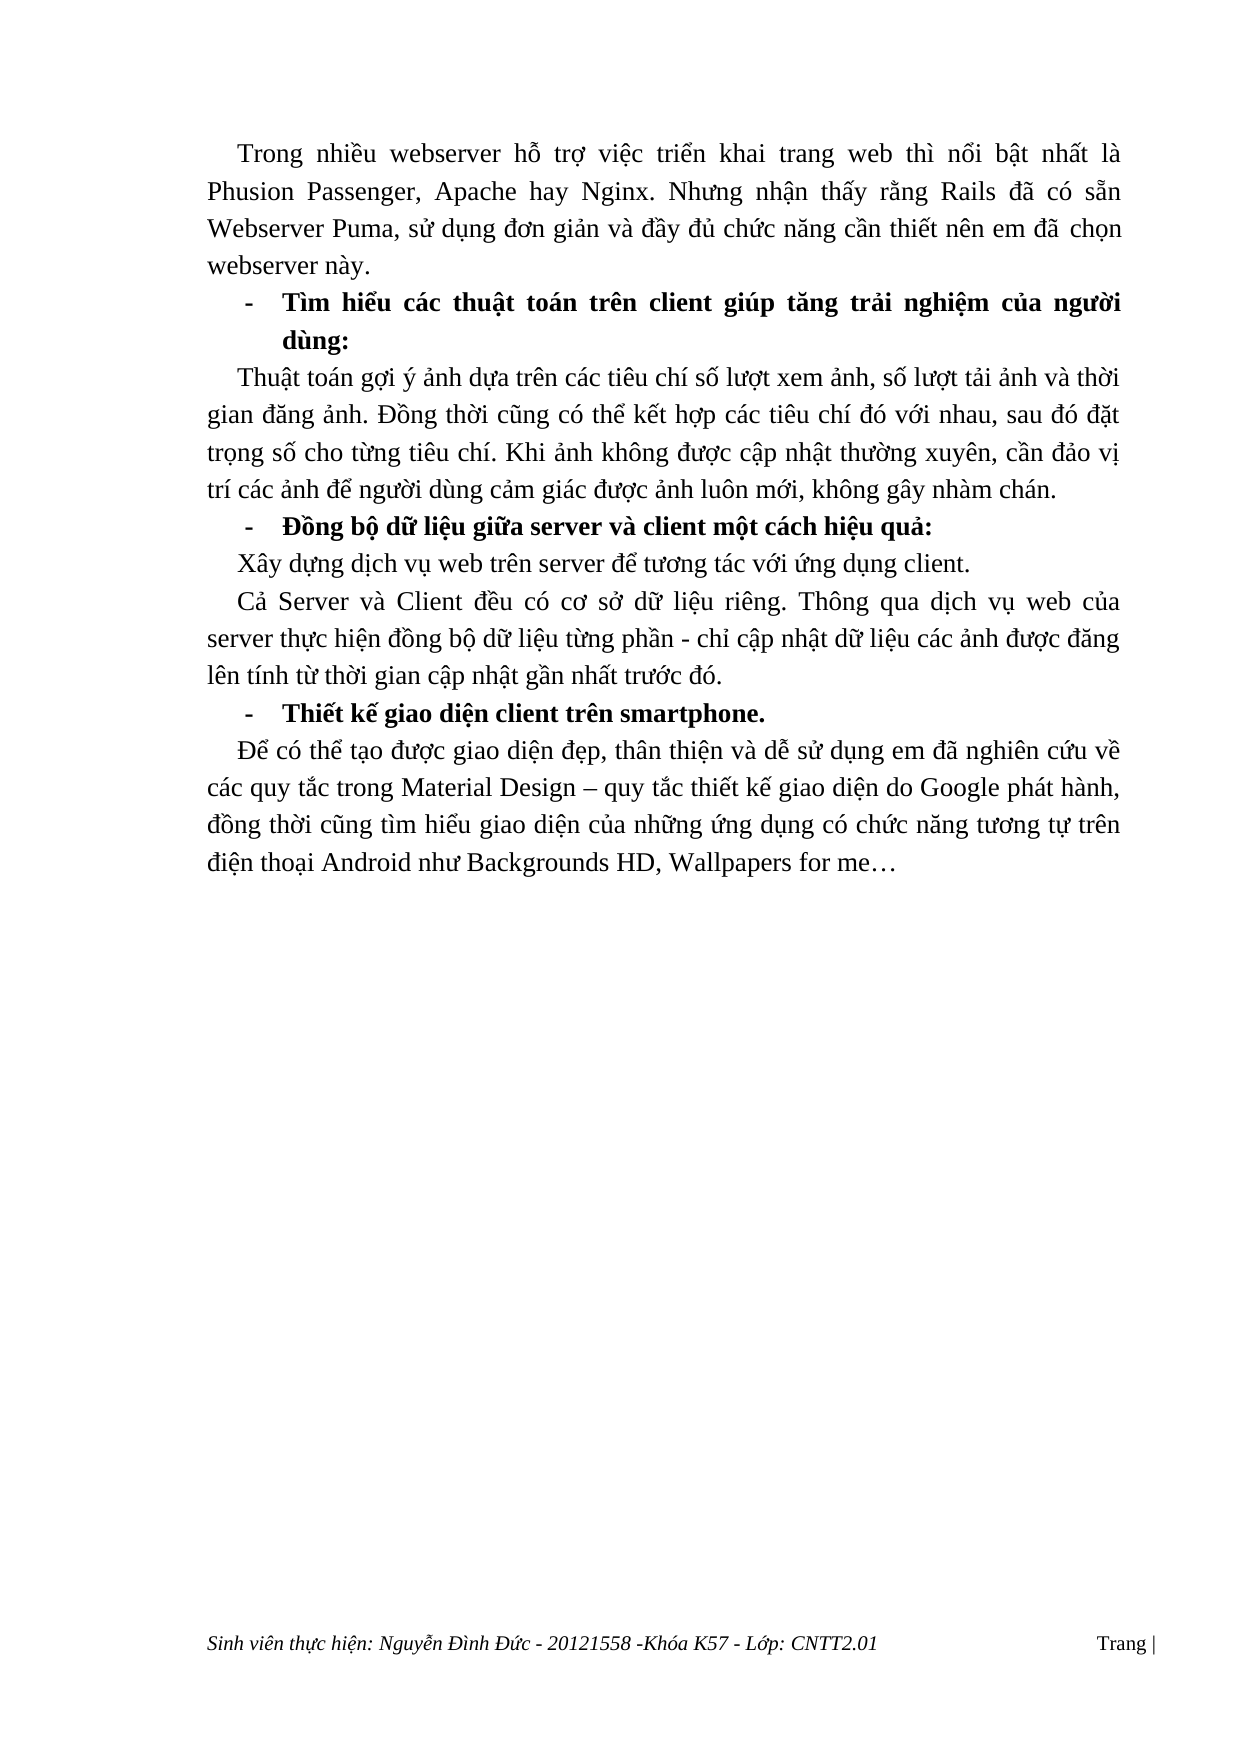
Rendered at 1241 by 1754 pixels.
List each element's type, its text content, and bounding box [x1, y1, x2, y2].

text Xây dựng dịch vụ web trên server để tương tác với ứng dụng client. [207, 547, 1122, 579]
list Thiết kế giao diện client trên smartphone. [244, 697, 1122, 728]
text Cả Server và Client đều có cơ sở dữ liệu riêng. Thông qua dịch vụ web của server thực hiện đồng bộ dữ liệu từng phần - chỉ cập nhật dữ liệu các ảnh được đăng lên tính từ thời gian cập nhật gần nhất trước đó. [207, 585, 1122, 691]
list Tìm hiểu các thuật toán trên client giúp tăng trải nghiệm của người dùng: [244, 286, 1122, 355]
text Thuật toán gợi ý ảnh dựa trên các tiêu chí số lượt xem ảnh, số lượt tải ảnh và thời gian đăng ảnh. Đồng thời cũng có thể kết hợp các tiêu chí đó với nhau, sau đó đặt trọng số cho từng tiêu chí. Khi ảnh không được cập nhật thường xuyên, cần đảo vị trí các ảnh để người dùng cảm giác được ảnh luôn mới, không gây nhàm chán. [207, 361, 1122, 504]
text Để có thể tạo được giao diện đẹp, thân thiện và dễ sử dụng em đã nghiên cứu về các quy tắc trong Material Design – quy tắc thiết kế giao diện do Google phát hành, đồng thời cũng tìm hiểu giao diện của những ứng dụng có chức năng tương tự trên điện thoại Android như Backgrounds HD, Wallpapers for me… [207, 734, 1122, 877]
text Trong nhiều webserver hỗ trợ việc triển khai trang web thì nổi bật nhất là Phusion Passenger, Apache hay Nginx. Nhưng nhận thấy rằng Rails đã có sẵn Webserver Puma, sử dụng đơn giản và đầy đủ chức năng cần thiết nên em đã chọn webserver này. [207, 137, 1122, 280]
list Đồng bộ dữ liệu giữa server và client một cách hiệu quả: [244, 510, 1122, 541]
